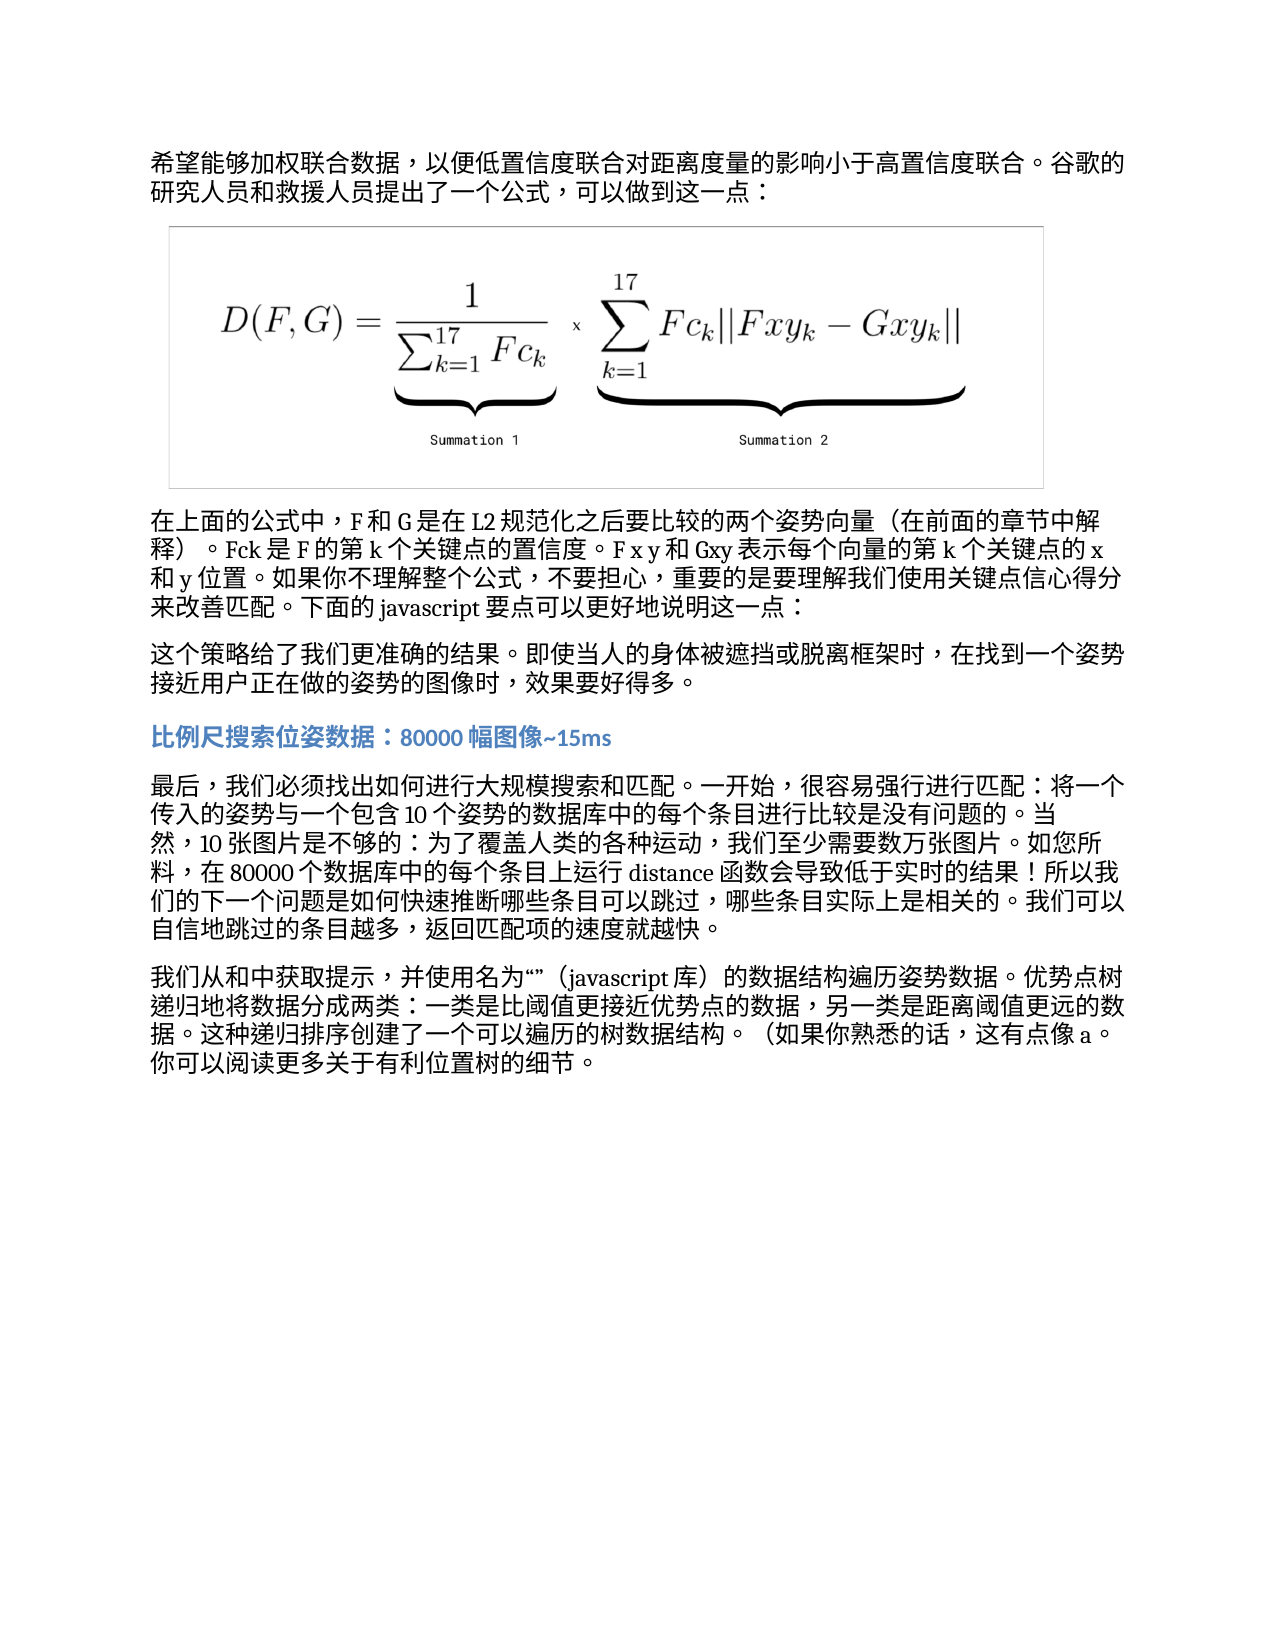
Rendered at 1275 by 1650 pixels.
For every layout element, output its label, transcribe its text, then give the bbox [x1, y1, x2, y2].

text 这个策略给了我们更准确的结果。即使当人的身体被遮挡或脱离框架时，在找到一个姿势接近用户正在做的姿势的图像时，效果要好得多。 [150, 641, 1125, 699]
subtitle 比例尺搜索位姿数据：80000幅图像~15ms [150, 719, 1125, 754]
text 最后，我们必须找出如何进行大规模搜索和匹配。一开始，很容易强行进行匹配：将一个传入的姿势与一个包含10个姿势的数据库中的每个条目进行比较是没有问题的。当然，10张图片是不够的：为了覆盖人类的各种运动，我们至少需要数万张图片。如您所料，在80000个数据库中的每个条目上运行distance函数会导致低于实时的结果！所以我们的下一个问题是如何快速推断哪些条目可以跳过，哪些条目实际上是相关的。我们可以自信地跳过的条目越多，返回匹配项的速度就越快。 [150, 772, 1125, 945]
picture [168, 226, 1044, 489]
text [150, 150, 1125, 207]
text 在上面的公式中，F和G是在L2规范化之后要比较的两个姿势向量（在前面的章节中解释）。Fck是F的第k个关键点的置信度。F x y和Gxy表示每个向量的第k个关键点的x和y位置。如果你不理解整个公式，不要担心，重要的是要理解我们使用关键点信心得分来改善匹配。下面的javascript要点可以更好地说明这一点： [150, 507, 1125, 622]
text 我们从和中获取提示，并使用名为“”（javascript库）的数据结构遍历姿势数据。优势点树递归地将数据分成两类：一类是比阈值更接近优势点的数据，另一类是距离阈值更远的数据。这种递归排序创建了一个可以遍历的树数据结构。（如果你熟悉的话，这有点像a。你可以阅读更多关于有利位置树的细节。 [150, 964, 1125, 1079]
